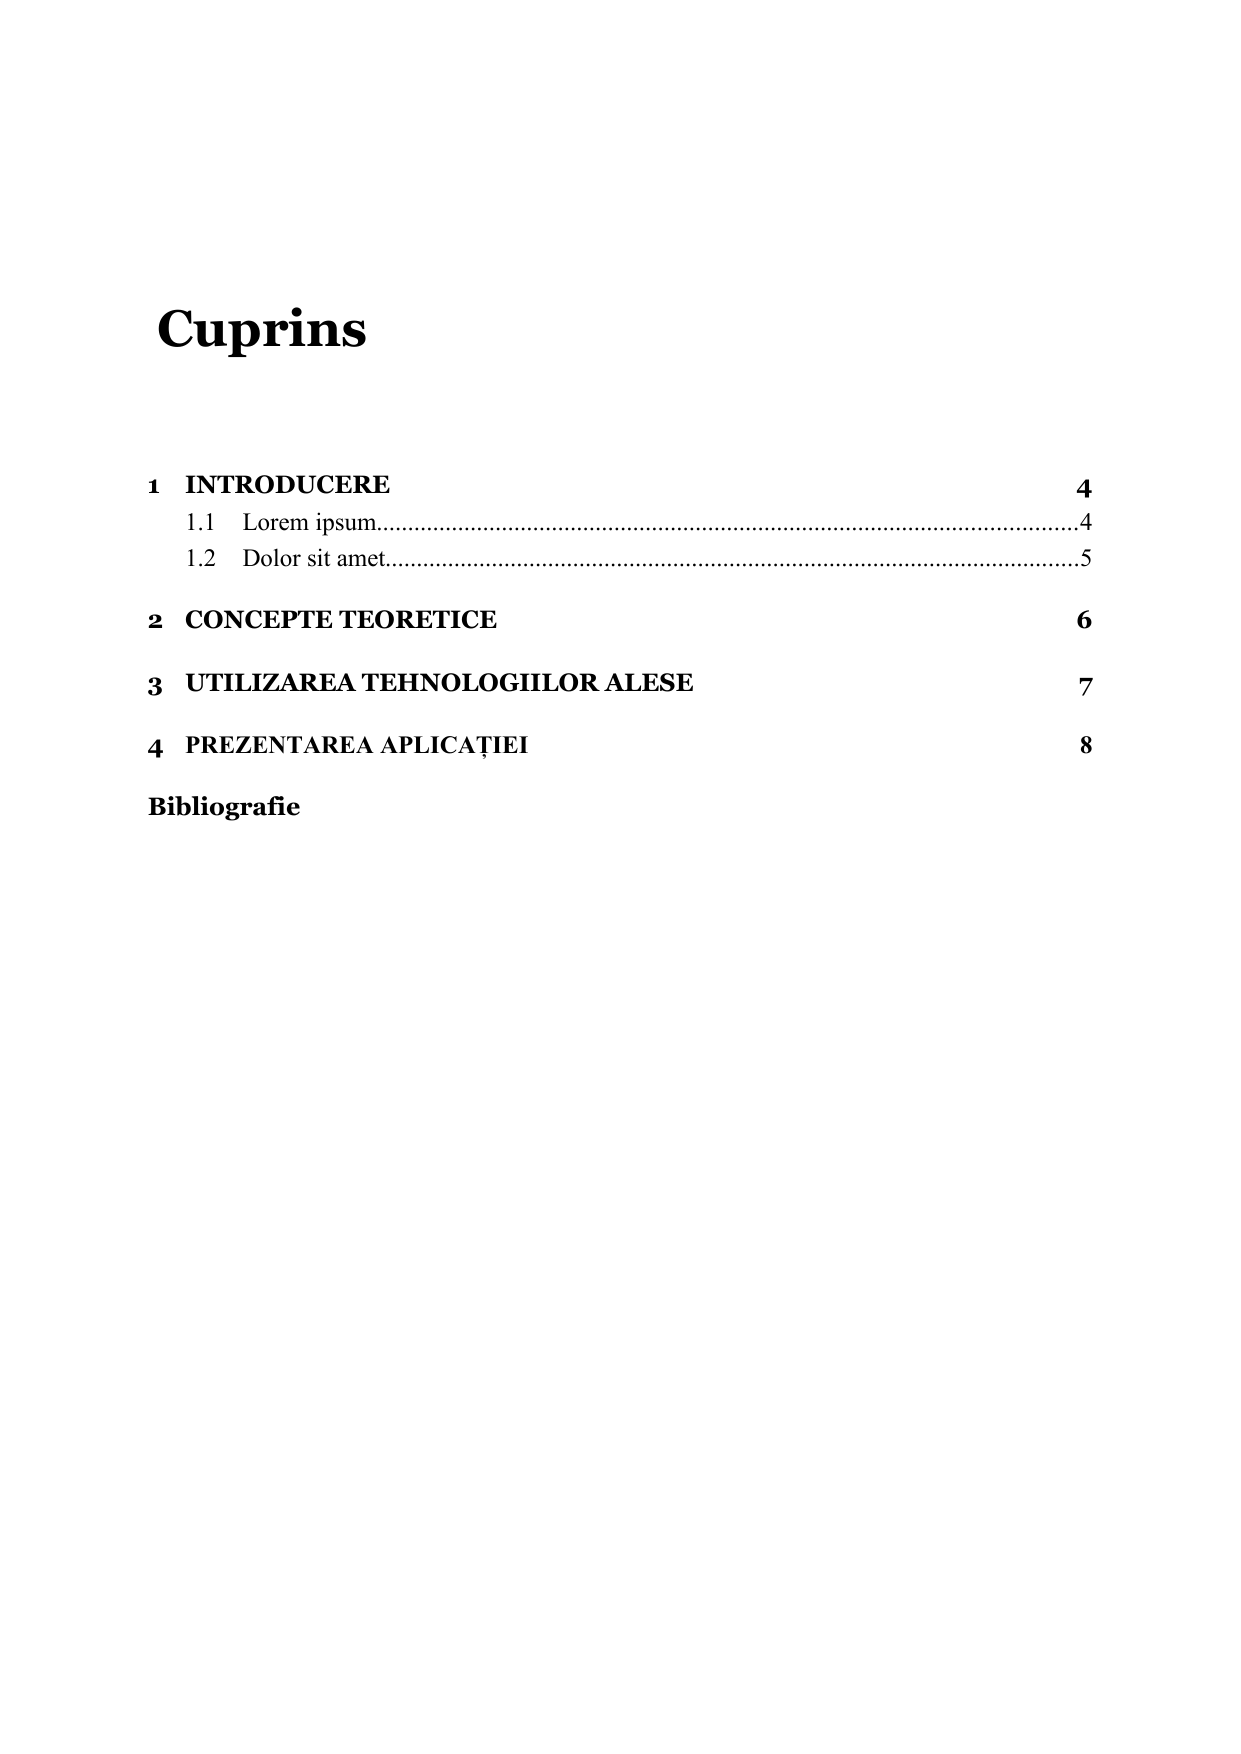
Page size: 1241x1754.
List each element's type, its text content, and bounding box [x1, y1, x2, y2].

list Lorem ipsum 4 [185, 508, 1105, 536]
text Bibliografie [148, 793, 1105, 821]
list INTRODUCERE 4 [147, 471, 1105, 499]
list CONCEPTE TEORETICE 6 [147, 606, 1105, 634]
list UTILIZAREA TEHNOLOGIILOR ALESE 7 [147, 668, 1105, 697]
list Dolor sit amet 5 [185, 544, 1105, 572]
